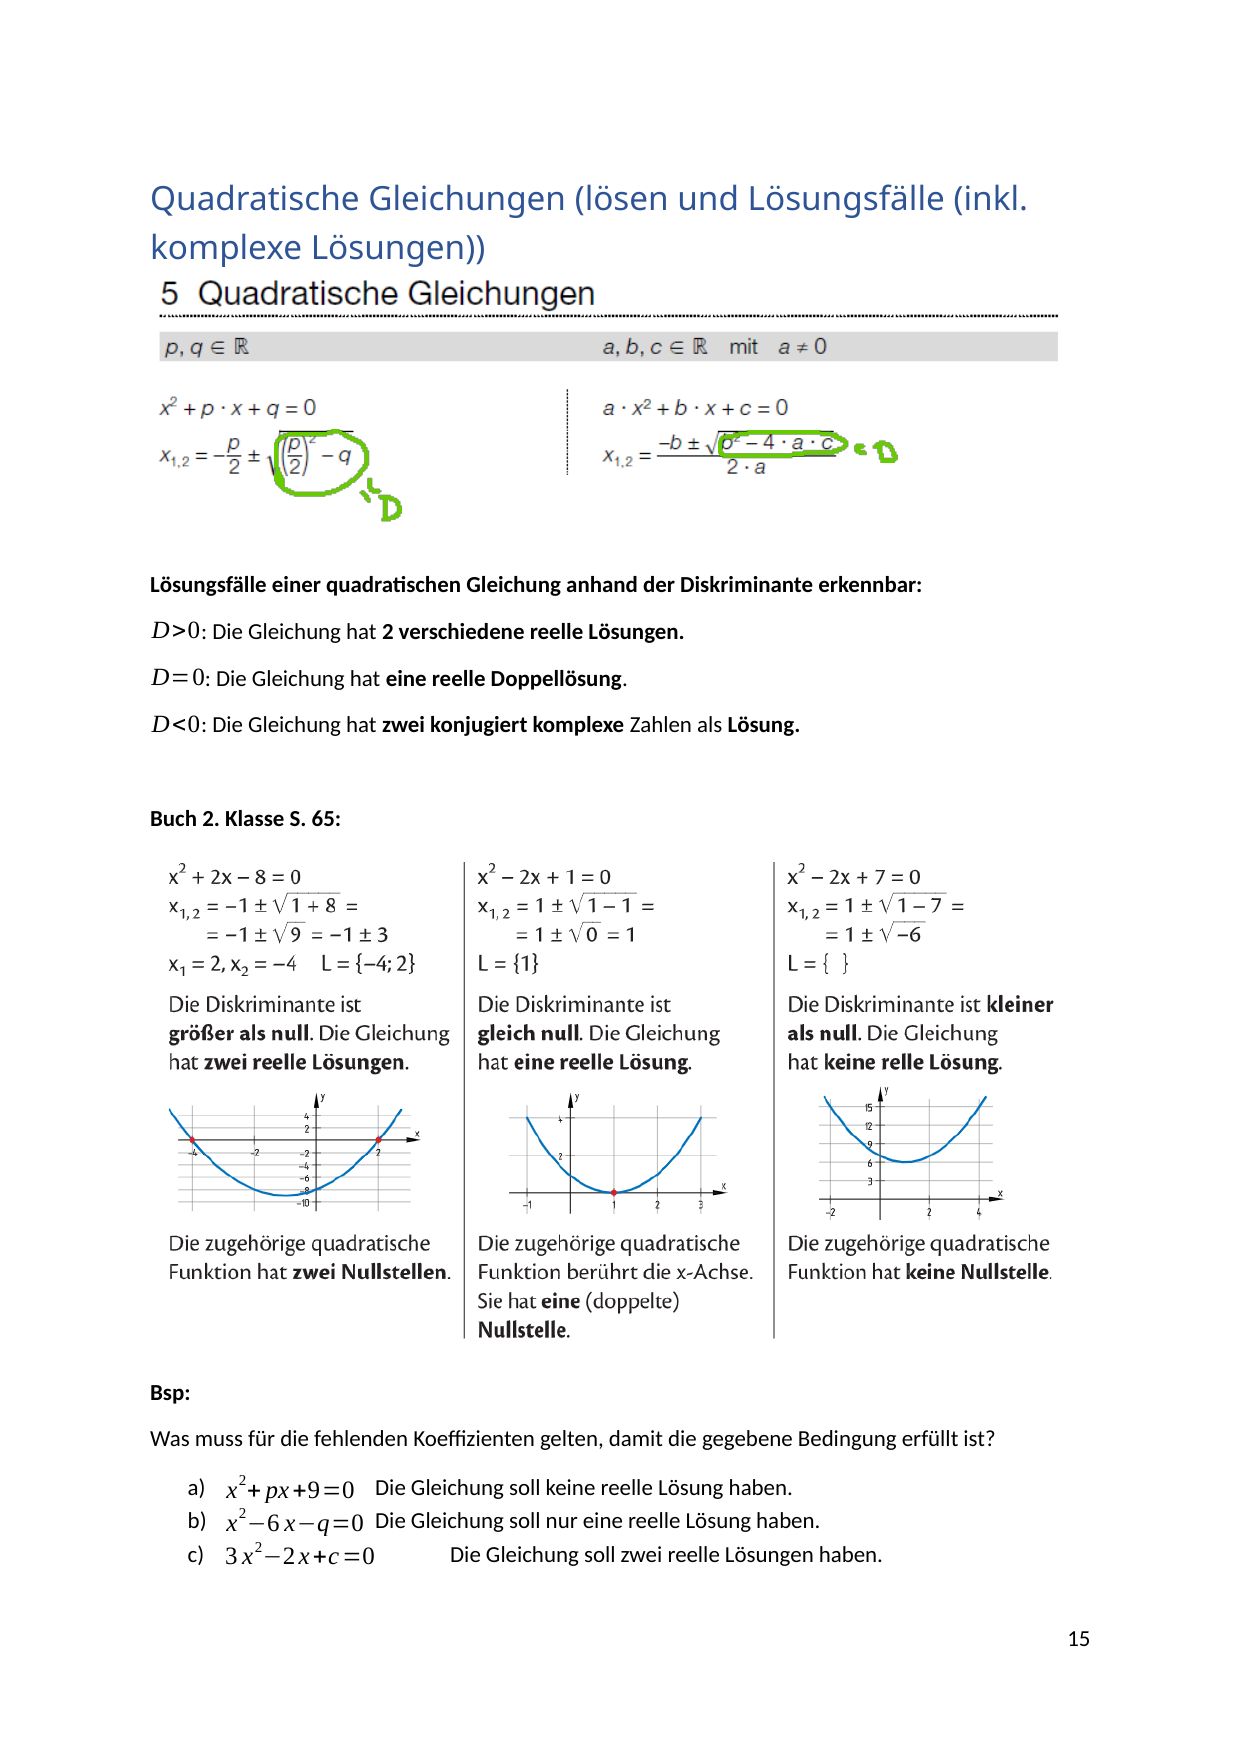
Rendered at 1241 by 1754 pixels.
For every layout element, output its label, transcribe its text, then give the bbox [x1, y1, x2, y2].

picture [150, 851, 1091, 1359]
text : Die Gleichung hat eine reelle Doppellösung. [150, 664, 1090, 692]
text Lösungsfälle einer quadratischen Gleichung anhand der Diskriminante erkennbar: [150, 570, 1090, 598]
list Die Gleichung soll nur eine reelle Lösung haben. [187, 1505, 1090, 1536]
text Was muss für die fehlenden Koeffizienten gelten, damit die gegebene Bedingung erfüllt ist? [150, 1424, 1090, 1453]
picture [150, 272, 1091, 523]
list Die Gleichung soll keine reelle Lösung haben. [187, 1471, 1090, 1503]
text Buch 2. Klasse S. 65: [150, 804, 1090, 832]
text : Die Gleichung hat 2 verschiedene reelle Lösungen. [150, 617, 1090, 645]
subtitle Quadratische Gleichungen (lösen und Lösungsfälle (inkl. komplexe Lösungen)) [150, 175, 1090, 269]
text : Die Gleichung hat zwei konjugiert komplexe Zahlen als Lösung. [150, 711, 1090, 738]
list Die Gleichung soll zwei reelle Lösungen haben. [187, 1538, 1090, 1569]
text Bsp: [150, 1378, 1090, 1406]
